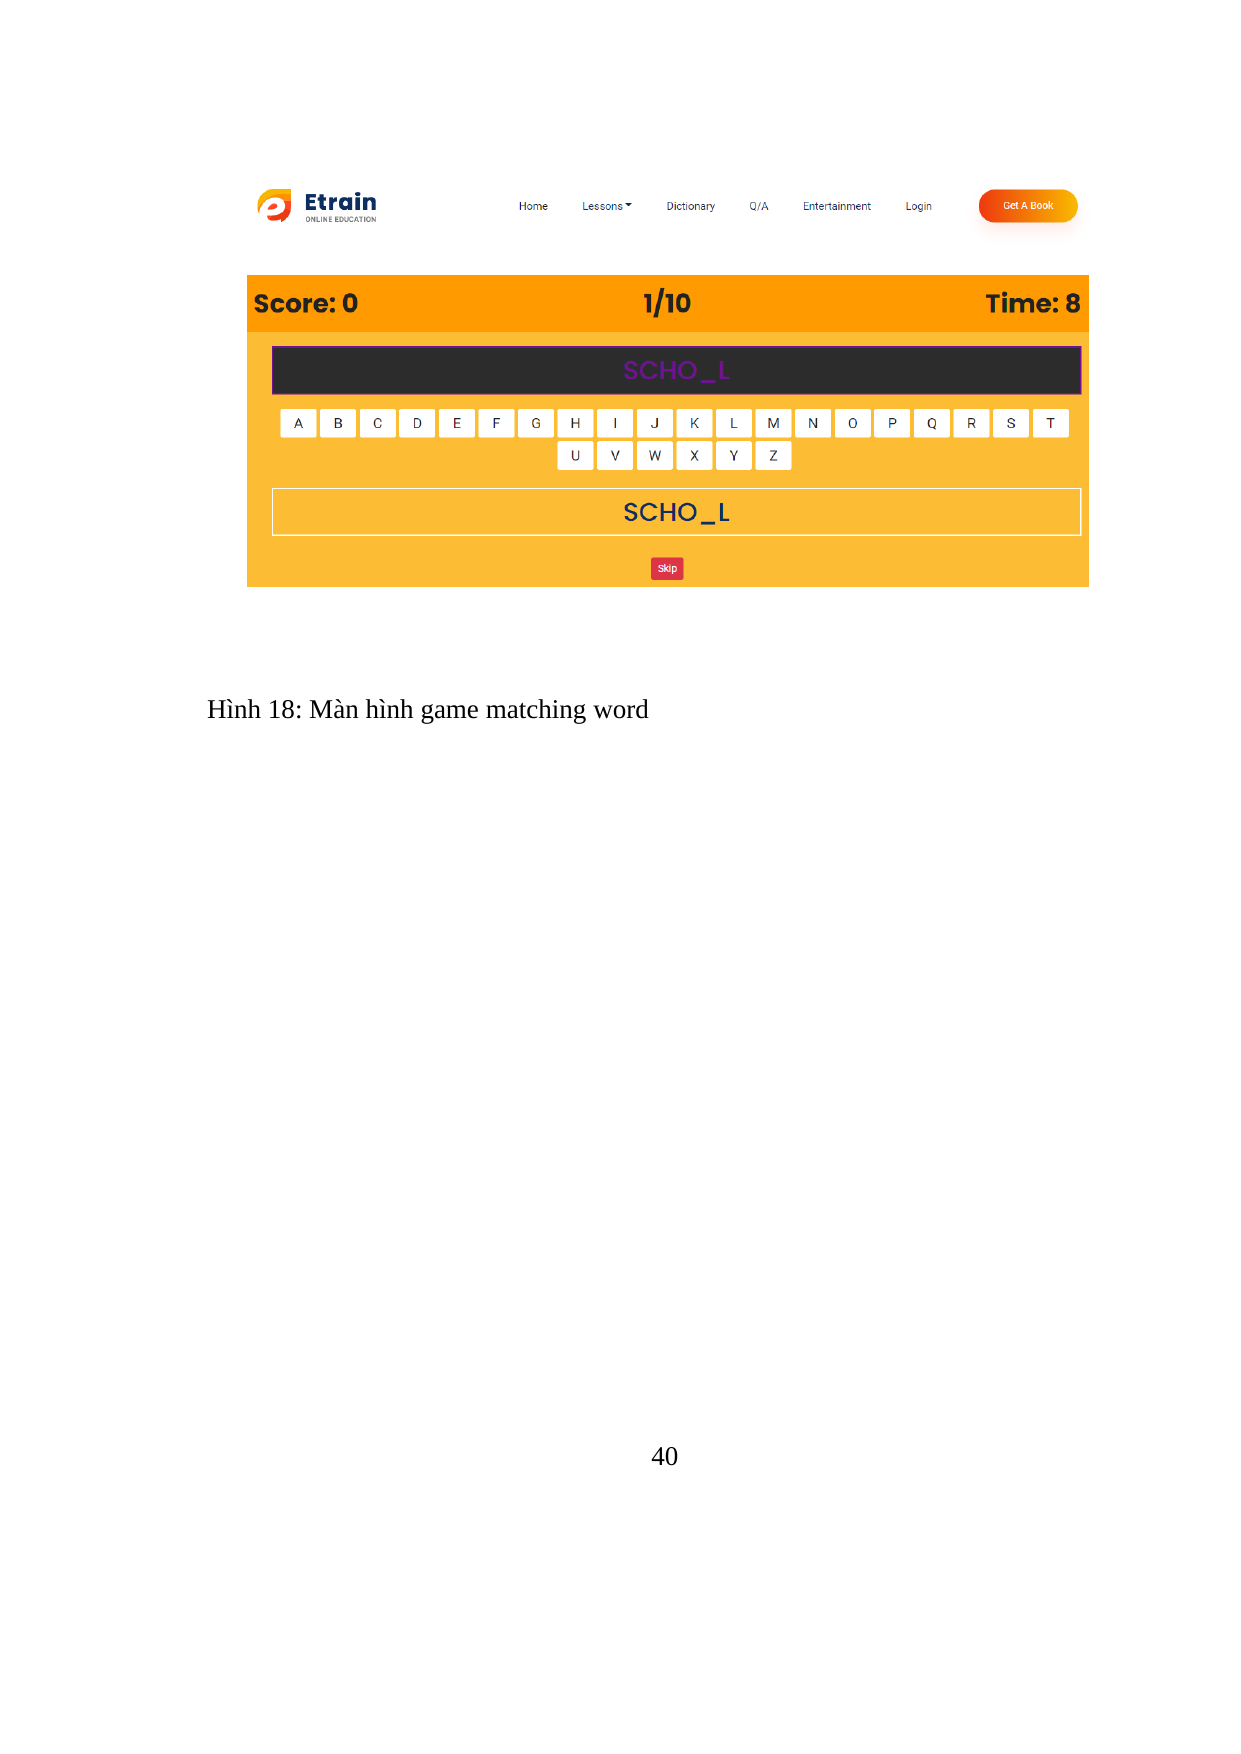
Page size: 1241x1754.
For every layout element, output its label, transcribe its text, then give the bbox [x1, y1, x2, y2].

picture [206, 177, 1123, 665]
